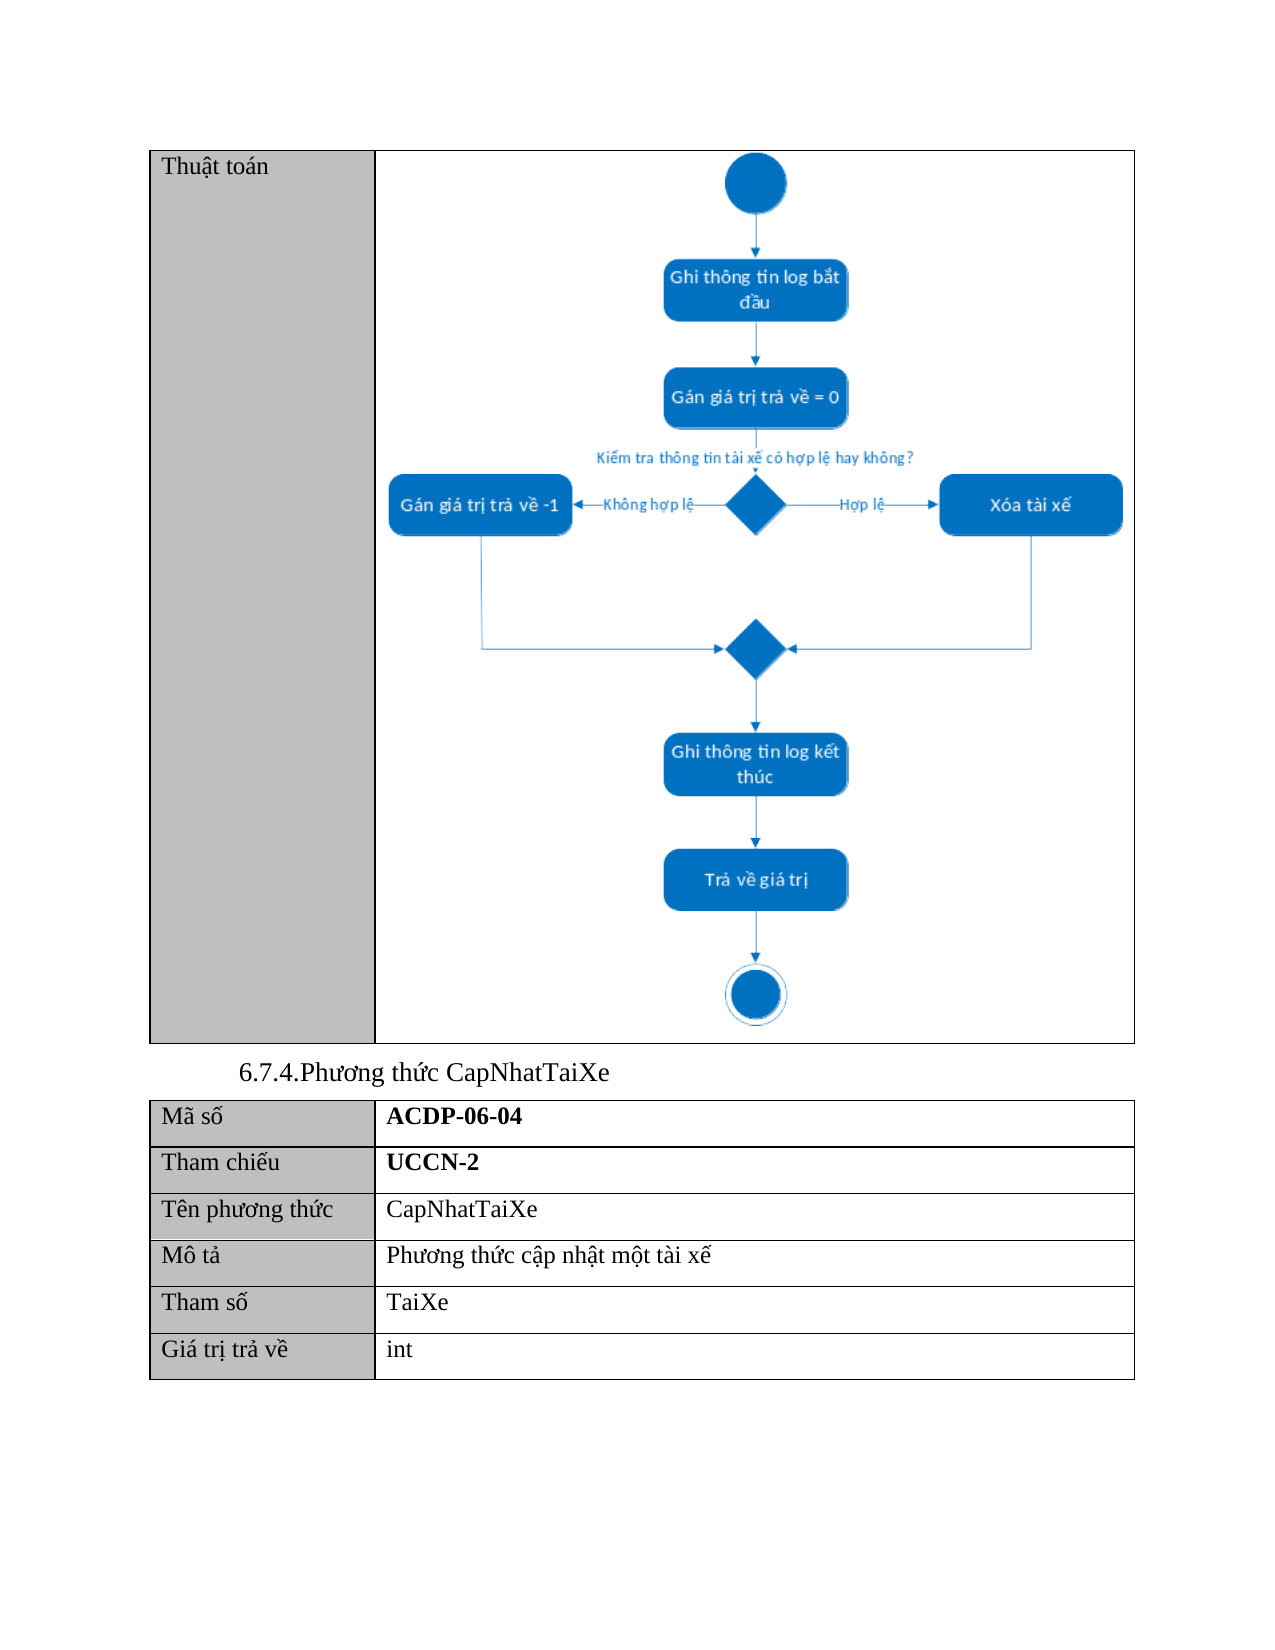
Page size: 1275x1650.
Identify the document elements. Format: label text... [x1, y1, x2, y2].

table_cell [376, 151, 1134, 1043]
table_cell Mô tả [151, 1241, 374, 1286]
table_cell int [376, 1334, 1134, 1379]
table_cell CapNhatTaiXe [376, 1194, 1134, 1239]
table_cell Thuật toán [151, 151, 374, 1043]
table_cell Tham chiếu [151, 1148, 374, 1193]
table_cell TaiXe [376, 1287, 1134, 1333]
table_cell Tên phương thức [151, 1194, 374, 1239]
table_cell UCCN-2 [376, 1148, 1134, 1193]
table_cell Phương thức cập nhật một tài xế [376, 1241, 1134, 1286]
table_header ACDP-06-04 [376, 1101, 1134, 1146]
title Phương thức CapNhatTaiXe [238, 1056, 1125, 1087]
table_cell Tham số [151, 1287, 374, 1333]
table_header Mã số [151, 1101, 374, 1146]
table_cell Giá trị trả về [151, 1334, 374, 1379]
